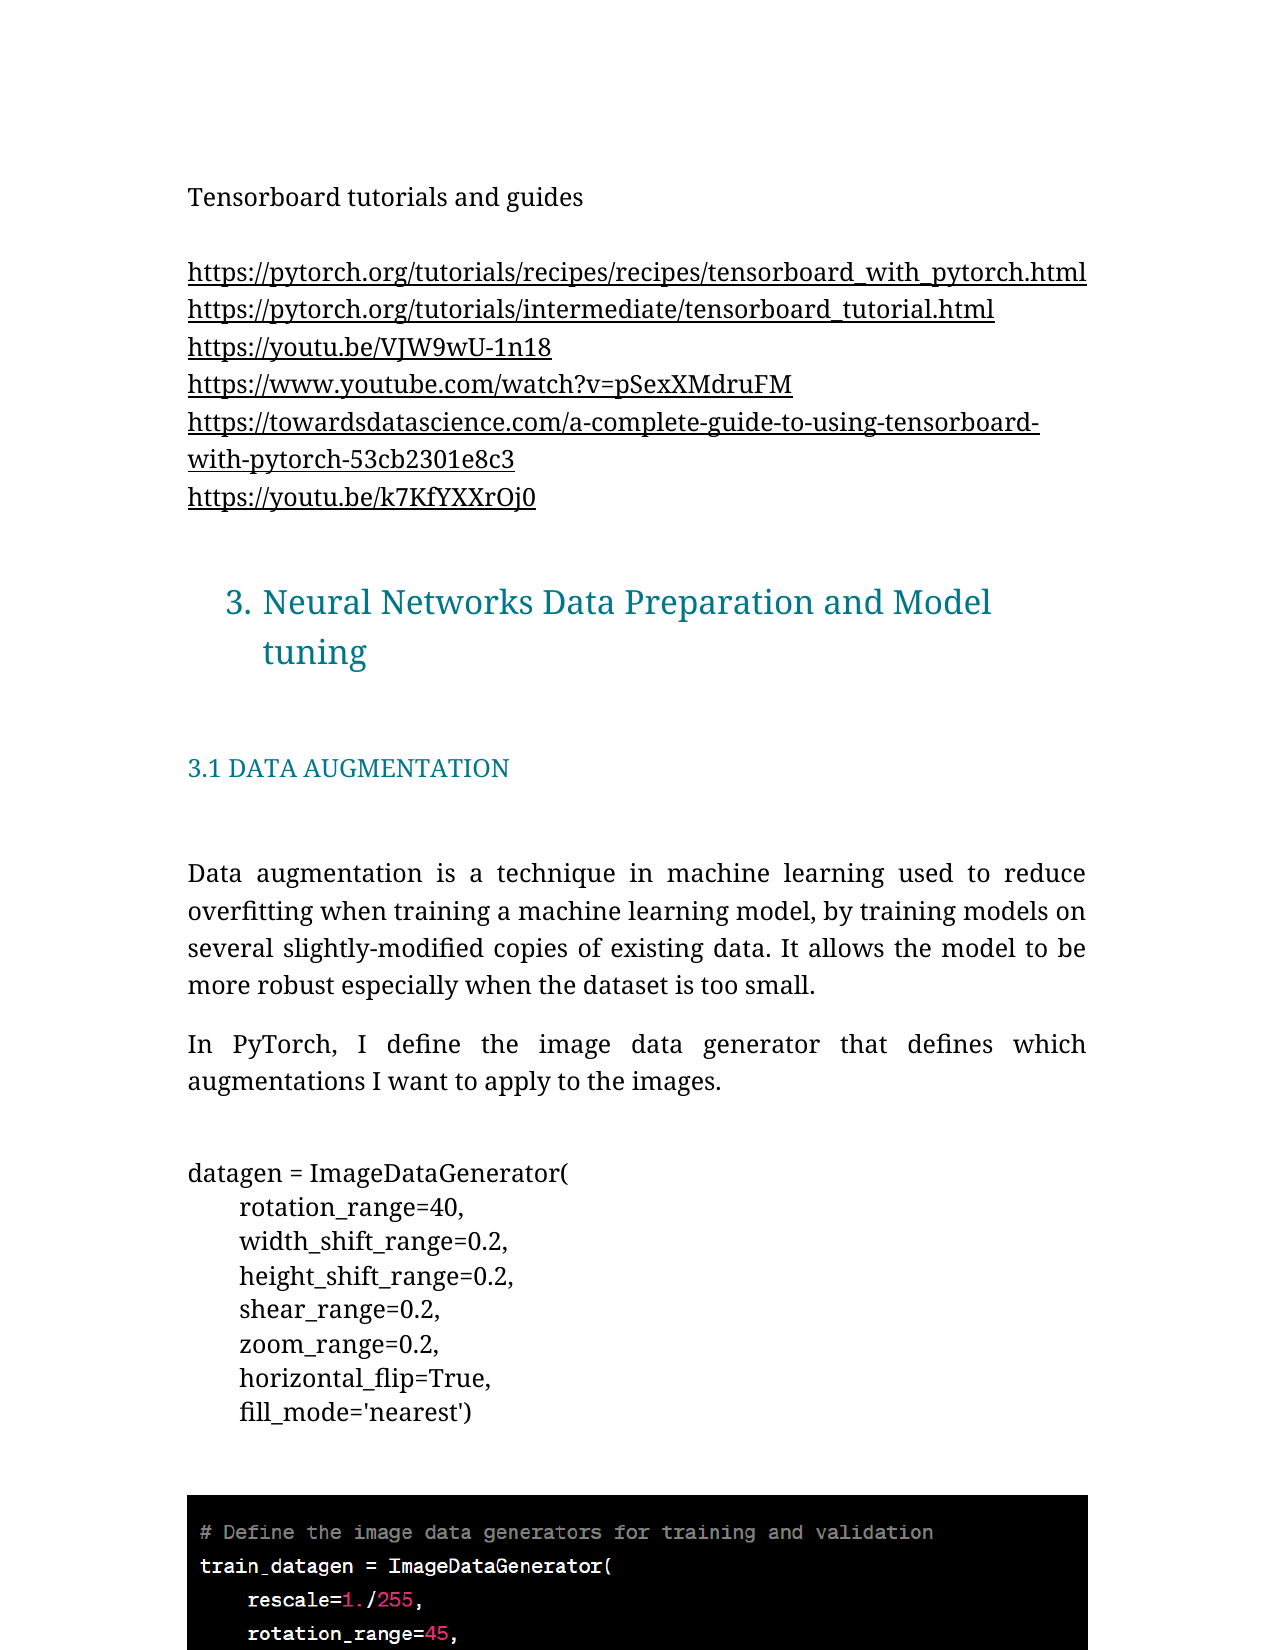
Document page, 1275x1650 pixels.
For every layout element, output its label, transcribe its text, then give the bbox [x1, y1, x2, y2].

list https://www.youtube.com/watch?v=pSexXMdruFM [187, 367, 1087, 401]
subtitle 3.1 Data augmentation [187, 751, 1087, 785]
text horizontal_flip=True, [187, 1360, 1087, 1394]
list Tensorboard tutorials and guides [187, 180, 1087, 214]
text fill_mode='nearest') [187, 1394, 1087, 1428]
text rotation_range=40, [187, 1190, 1087, 1224]
picture [187, 1495, 1088, 1650]
text Data augmentation is a technique in machine learning used to reduce overfitting when training a machine learning model, by training models on several slightly-modified copies of existing data. It allows the model to be more robust especially when the dataset is too small. [187, 856, 1087, 1002]
list https://pytorch.org/tutorials/recipes/recipes/tensorboard_with_pytorch.html [187, 255, 1087, 284]
text shear_range=0.2, [187, 1292, 1087, 1326]
list https://youtu.be/k7KfYXXrOj0 [187, 479, 1087, 513]
list https://towardsdatascience.com/a-complete-guide-to-using-tensorboard-with-pytorch-53cb2301e8c3 [187, 404, 1087, 476]
subtitle Neural Networks Data Preparation and Model tuning [225, 579, 1087, 674]
text datagen = ImageDataGenerator( [187, 1156, 1087, 1190]
text width_shift_range=0.2, [187, 1224, 1087, 1258]
text zoom_range=0.2, [187, 1326, 1087, 1360]
list https://youtu.be/VJW9wU-1n18 [187, 329, 1087, 364]
text height_shift_range=0.2, [187, 1258, 1087, 1292]
text In PyTorch, I define the image data generator that defines which augmentations I want to apply to the images. [187, 1026, 1087, 1098]
list https://pytorch.org/tutorials/intermediate/tensorboard_tutorial.html [187, 292, 1087, 326]
